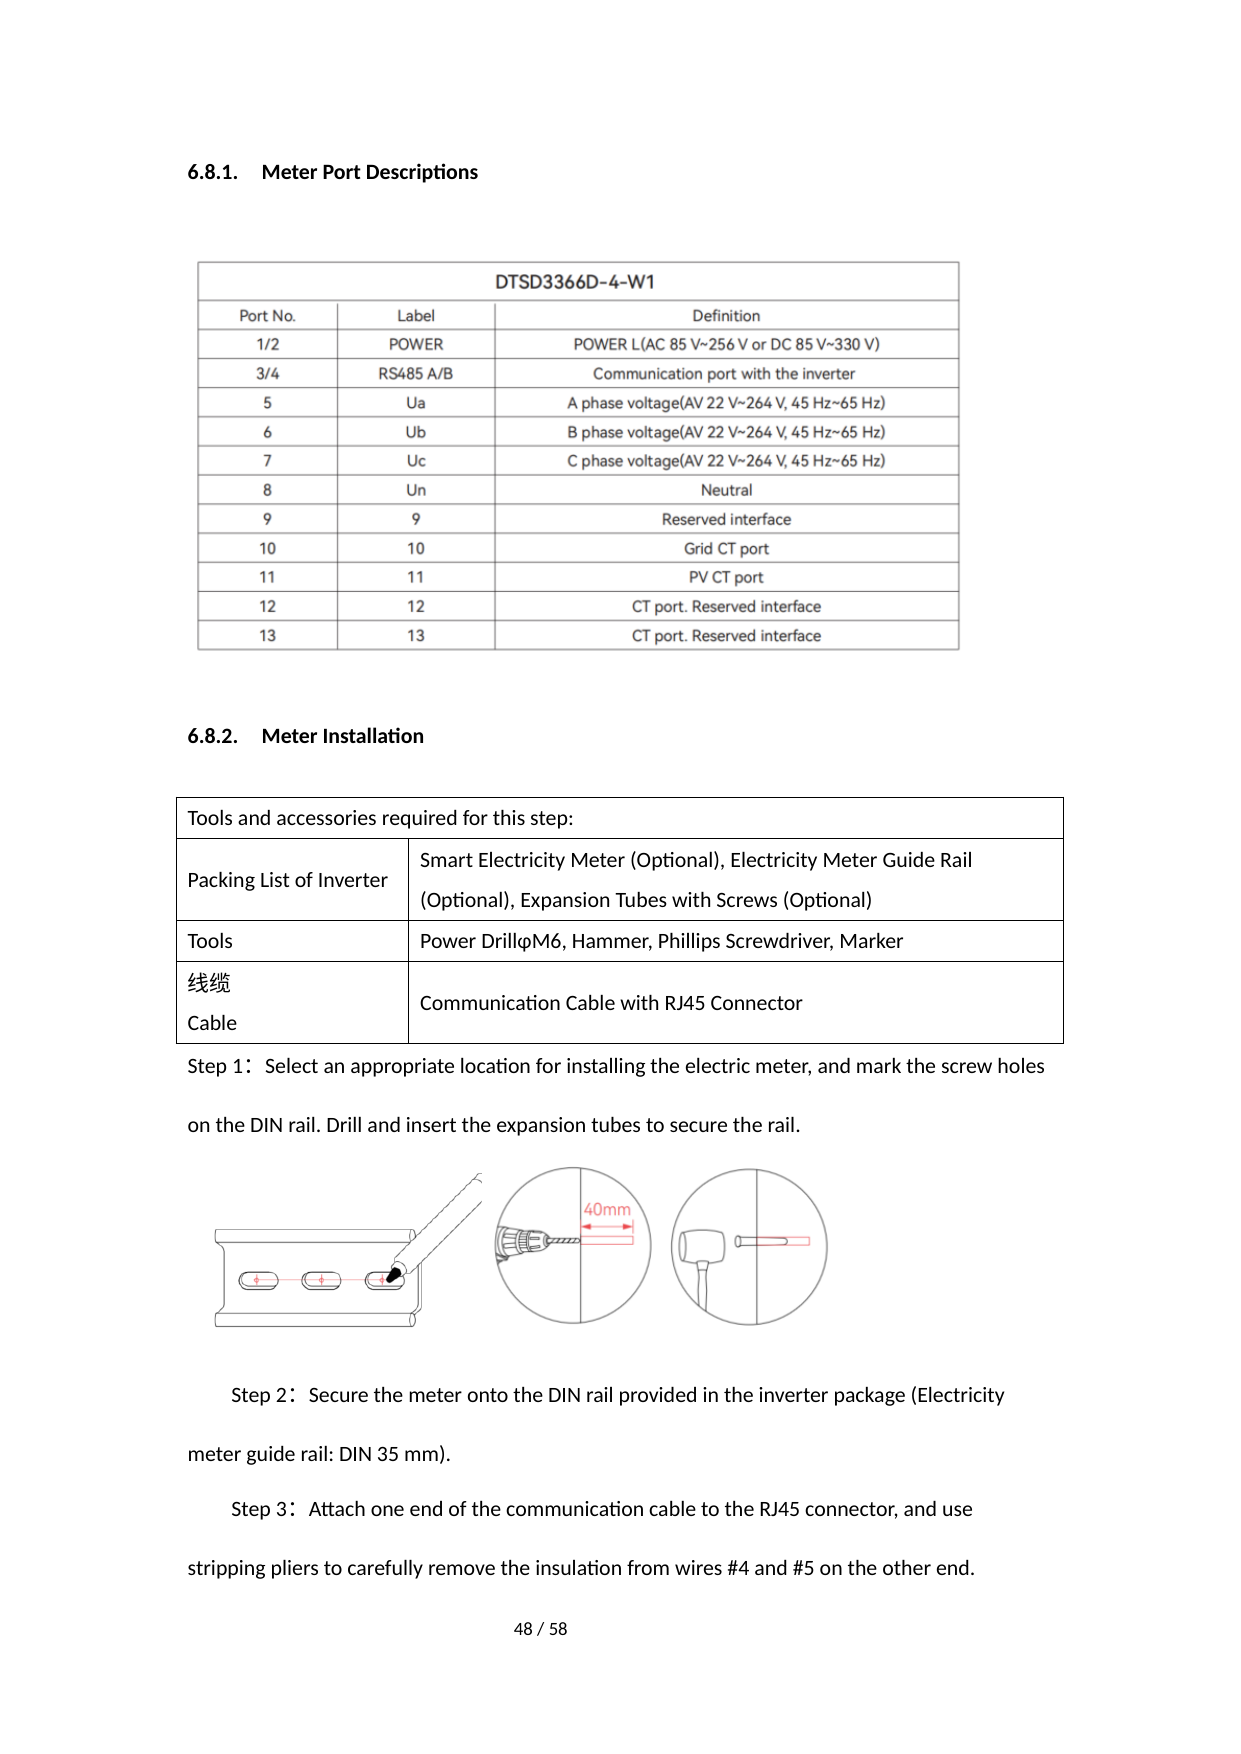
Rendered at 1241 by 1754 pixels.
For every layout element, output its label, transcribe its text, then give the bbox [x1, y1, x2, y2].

table_header Tools and accessories required for this step: [177, 798, 1063, 838]
table_cell Communication Cable with RJ45 Connector [409, 962, 1063, 1043]
picture [187, 1157, 845, 1335]
table_cell Tools [177, 921, 408, 961]
subtitle Meter Port Descriptions [187, 151, 1053, 192]
picture [187, 248, 972, 660]
table_cell 线缆 Cable [177, 962, 408, 1043]
table_cell Packing List of Inverter [177, 839, 408, 920]
table_cell Power DrillφM6, Hammer, Phillips Screwdriver, Marker [409, 921, 1063, 961]
text Step 3：Attach one end of the communication cable to the RJ45 connector, and use stripping pliers to carefully remove the insulation from wires #4 and #5 on the other end. [187, 1487, 1053, 1587]
text Step 1：Select an appropriate location for installing the electric meter, and mark the screw holes on the DIN rail. Drill and insert the expansion tubes to secure the rail. [187, 1044, 1053, 1144]
table_cell Smart Electricity Meter (Optional), Electricity Meter Guide Rail (Optional), Expansion Tubes with Screws (Optional) [409, 839, 1063, 920]
text Step 2：Secure the meter onto the DIN rail provided in the inverter package (Electricity meter guide rail: DIN 35 mm). [187, 1373, 1053, 1473]
subtitle Meter Installation [187, 716, 1053, 756]
